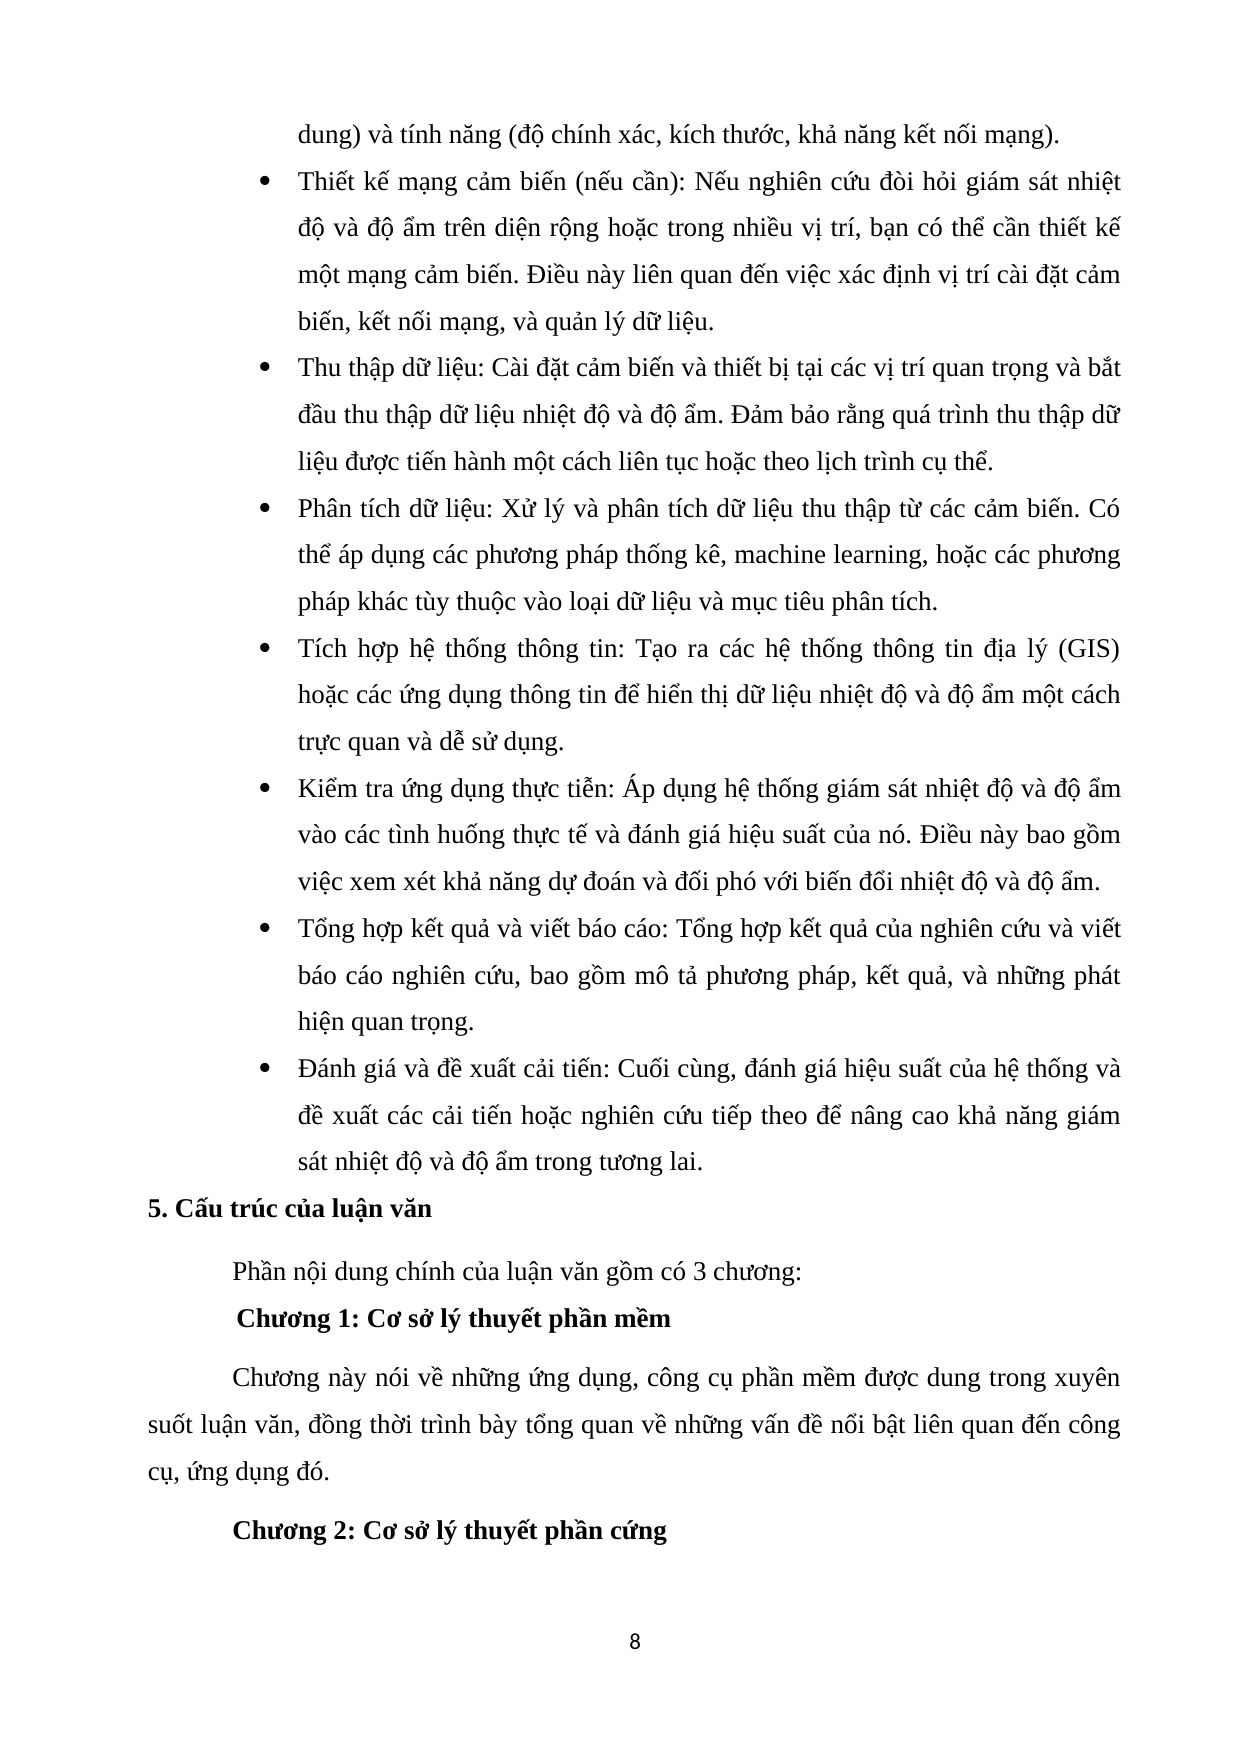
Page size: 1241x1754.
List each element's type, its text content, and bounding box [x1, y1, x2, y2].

list Thiết kế mạng cảm biến (nếu cần): Nếu nghiên cứu đòi hỏi giám sát nhiệt độ và độ ẩm trên diện rộng hoặc trong nhiều vị trí, bạn có thể cần thiết kế một mạng cảm biến. Điều này liên quan đến việc xác định vị trí cài đặt cảm biến, kết nối mạng, và quản lý dữ liệu. [260, 165, 1122, 336]
list Tổng hợp kết quả và viết báo cáo: Tổng hợp kết quả của nghiên cứu và viết báo cáo nghiên cứu, bao gồm mô tả phương pháp, kết quả, và những phát hiện quan trọng. [260, 912, 1122, 1037]
list Phân tích dữ liệu: Xử lý và phân tích dữ liệu thu thập từ các cảm biến. Có thể áp dụng các phương pháp thống kê, machine learning, hoặc các phương pháp khác tùy thuộc vào loại dữ liệu và mục tiêu phân tích. [260, 492, 1122, 616]
list Đánh giá và đề xuất cải tiến: Cuối cùng, đánh giá hiệu suất của hệ thống và đề xuất các cải tiến hoặc nghiên cứu tiếp theo để nâng cao khả năng giám sát nhiệt độ và độ ẩm trong tương lai. [260, 1052, 1122, 1177]
list Tích hợp hệ thống thông tin: Tạo ra các hệ thống thông tin địa lý (GIS) hoặc các ứng dụng thông tin để hiển thị dữ liệu nhiệt độ và độ ẩm một cách trực quan và dễ sử dụng. [260, 632, 1122, 756]
text Chương này nói về những ứng dụng, công cụ phần mềm được dung trong xuyên suốt luận văn, đồng thời trình bày tổng quan về những vấn đề nổi bật liên quan đến công cụ, ứng dụng đó. [148, 1361, 1122, 1486]
list Kiểm tra ứng dụng thực tiễn: Áp dụng hệ thống giám sát nhiệt độ và độ ẩm vào các tình huống thực tế và đánh giá hiệu suất của nó. Điều này bao gồm việc xem xét khả năng dự đoán và đối phó với biến đổi nhiệt độ và độ ẩm. [260, 772, 1122, 896]
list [260, 118, 1122, 149]
text 5. Cấu trúc của luận văn [148, 1192, 1122, 1223]
text Chương 2: Cơ sở lý thuyết phần cứng [148, 1514, 1122, 1545]
text Phần nội dung chính của luận văn gồm có 3 chương: [148, 1256, 1122, 1287]
list Thu thập dữ liệu: Cài đặt cảm biến và thiết bị tại các vị trí quan trọng và bắt đầu thu thập dữ liệu nhiệt độ và độ ẩm. Đảm bảo rằng quá trình thu thập dữ liệu được tiến hành một cách liên tục hoặc theo lịch trình cụ thể. [260, 352, 1122, 476]
text Chương 1: Cơ sở lý thuyết phần mềm [148, 1302, 1122, 1333]
